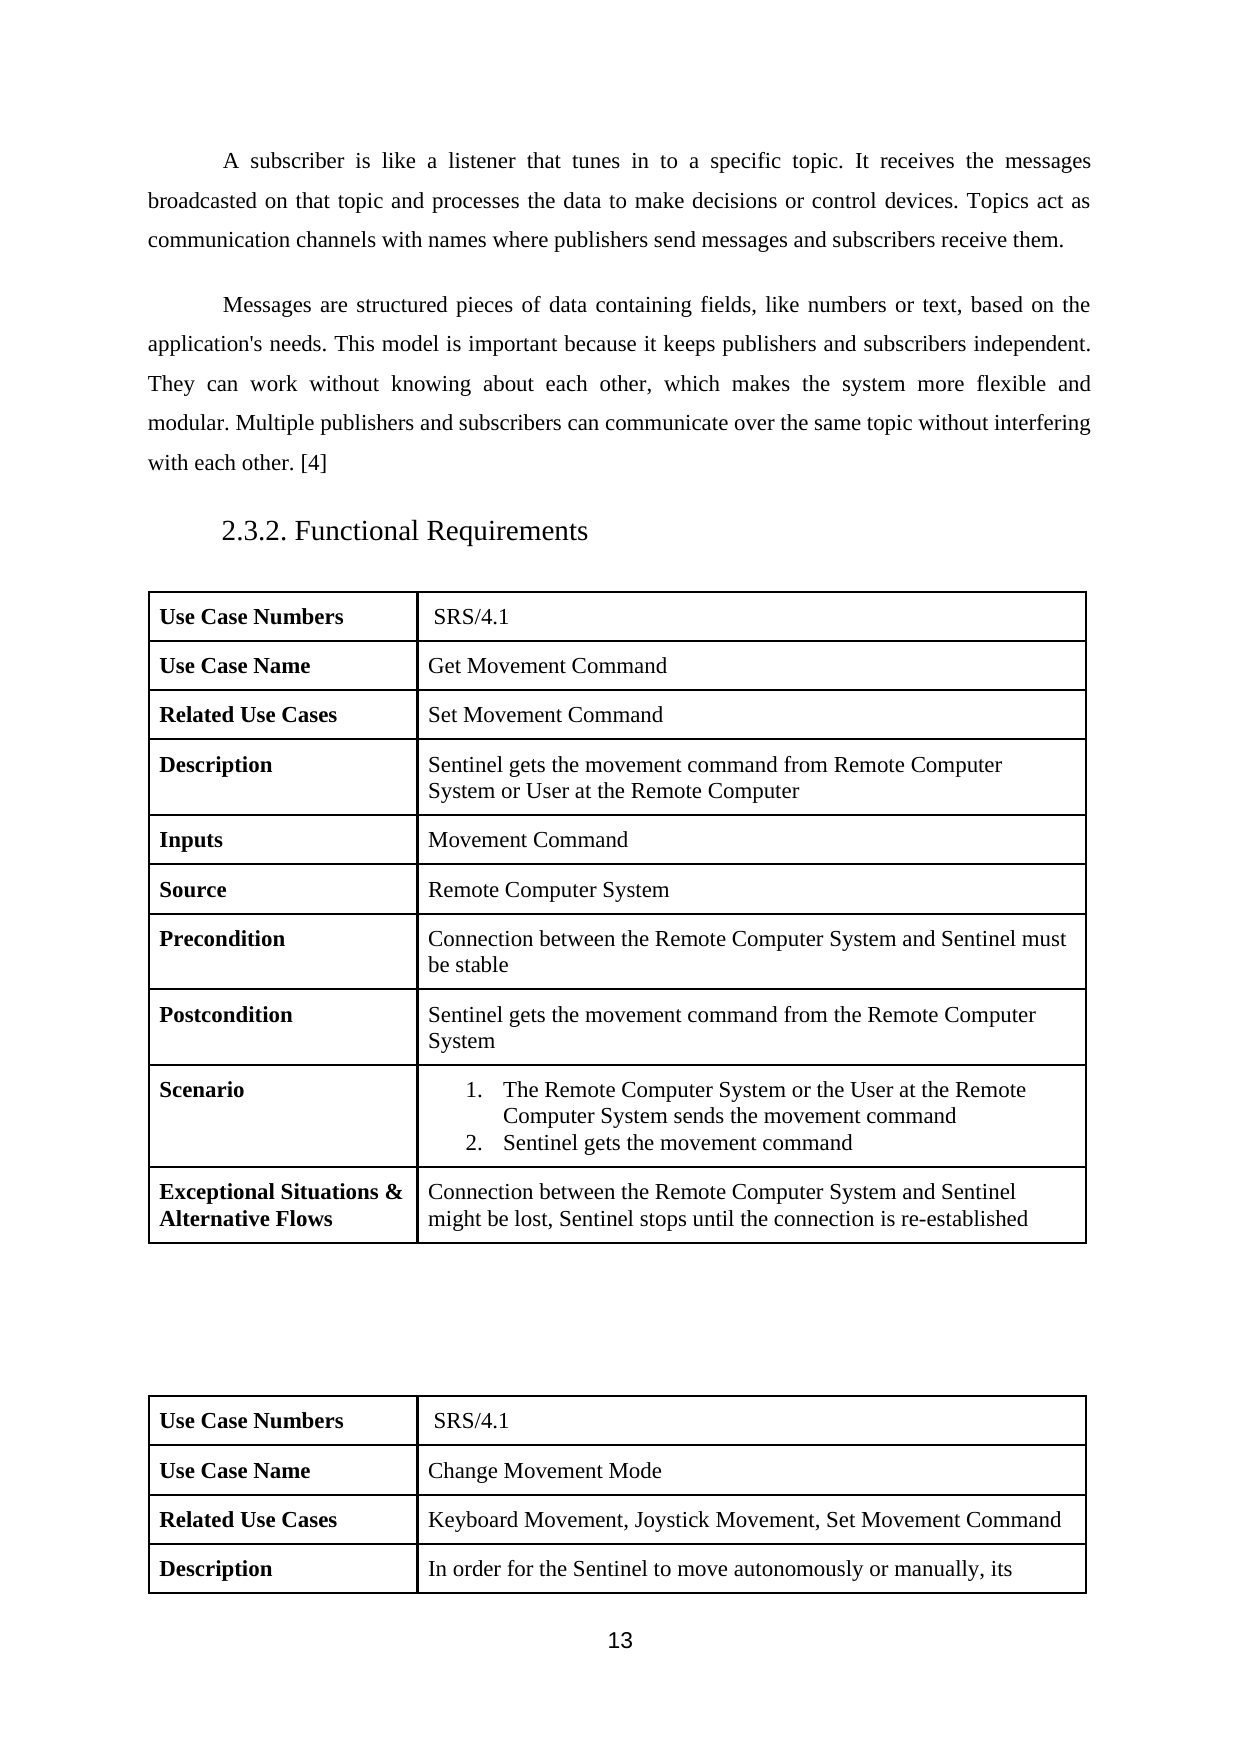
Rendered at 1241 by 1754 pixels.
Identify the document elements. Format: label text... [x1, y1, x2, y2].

table_cell Postcondition [150, 990, 416, 1064]
table_cell Exceptional Situations & Alternative Flows [150, 1168, 416, 1242]
table_cell Change Movement Mode [419, 1446, 1085, 1493]
table_cell Get Movement Command [419, 642, 1085, 689]
table_cell Sentinel gets the movement command from the Remote Computer System [419, 990, 1085, 1064]
table_cell Source [150, 865, 416, 912]
table_header Use Case Numbers [150, 593, 416, 640]
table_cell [419, 1545, 1085, 1592]
table_cell Related Use Cases [150, 691, 416, 738]
table_cell Remote Computer System [419, 865, 1085, 912]
table_cell Use Case Name [150, 1446, 416, 1493]
table_header Use Case Numbers [150, 1397, 416, 1444]
table_cell Use Case Name [150, 642, 416, 689]
table_header SRS/4.1 [419, 1397, 1085, 1444]
table_cell Scenario [150, 1066, 416, 1166]
table_cell Connection between the Remote Computer System and Sentinel might be lost, Sentinel stops until the connection is re-established [419, 1168, 1085, 1242]
text A subscriber is like a listener that tunes in to a specific topic. It receives the messages broadcasted on that topic and processes the data to make decisions or control devices. Topics act as communication channels with names where publishers send messages and subscribers receive them. [148, 148, 1093, 253]
table_cell Precondition [150, 915, 416, 988]
table_cell Related Use Cases [150, 1496, 416, 1543]
table_cell Movement Command [419, 816, 1085, 863]
table_header SRS/4.1 [419, 593, 1085, 640]
table_cell Sentinel gets the movement command from Remote Computer System or User at the Remote Computer [419, 740, 1085, 814]
table_cell Inputs [150, 816, 416, 863]
table_cell Connection between the Remote Computer System and Sentinel must be stable [419, 915, 1085, 988]
table_cell Keyboard Movement, Joystick Movement, Set Movement Command [419, 1496, 1085, 1543]
subtitle 2.3.2. Functional Requirements [148, 513, 1093, 547]
table_cell Set Movement Command [419, 691, 1085, 738]
table_cell The Remote Computer System or the User at the Remote Computer System sends the movement command Sentinel gets the movement command [419, 1066, 1085, 1166]
table_cell Description [150, 740, 416, 814]
table_cell Description [150, 1545, 416, 1592]
text Messages are structured pieces of data containing fields, like numbers or text, based on the application's needs. This model is important because it keeps publishers and subscribers independent. They can work without knowing about each other, which makes the system more flexible and modular. Multiple publishers and subscribers can communicate over the same topic without interfering with each other. [148, 291, 1093, 475]
